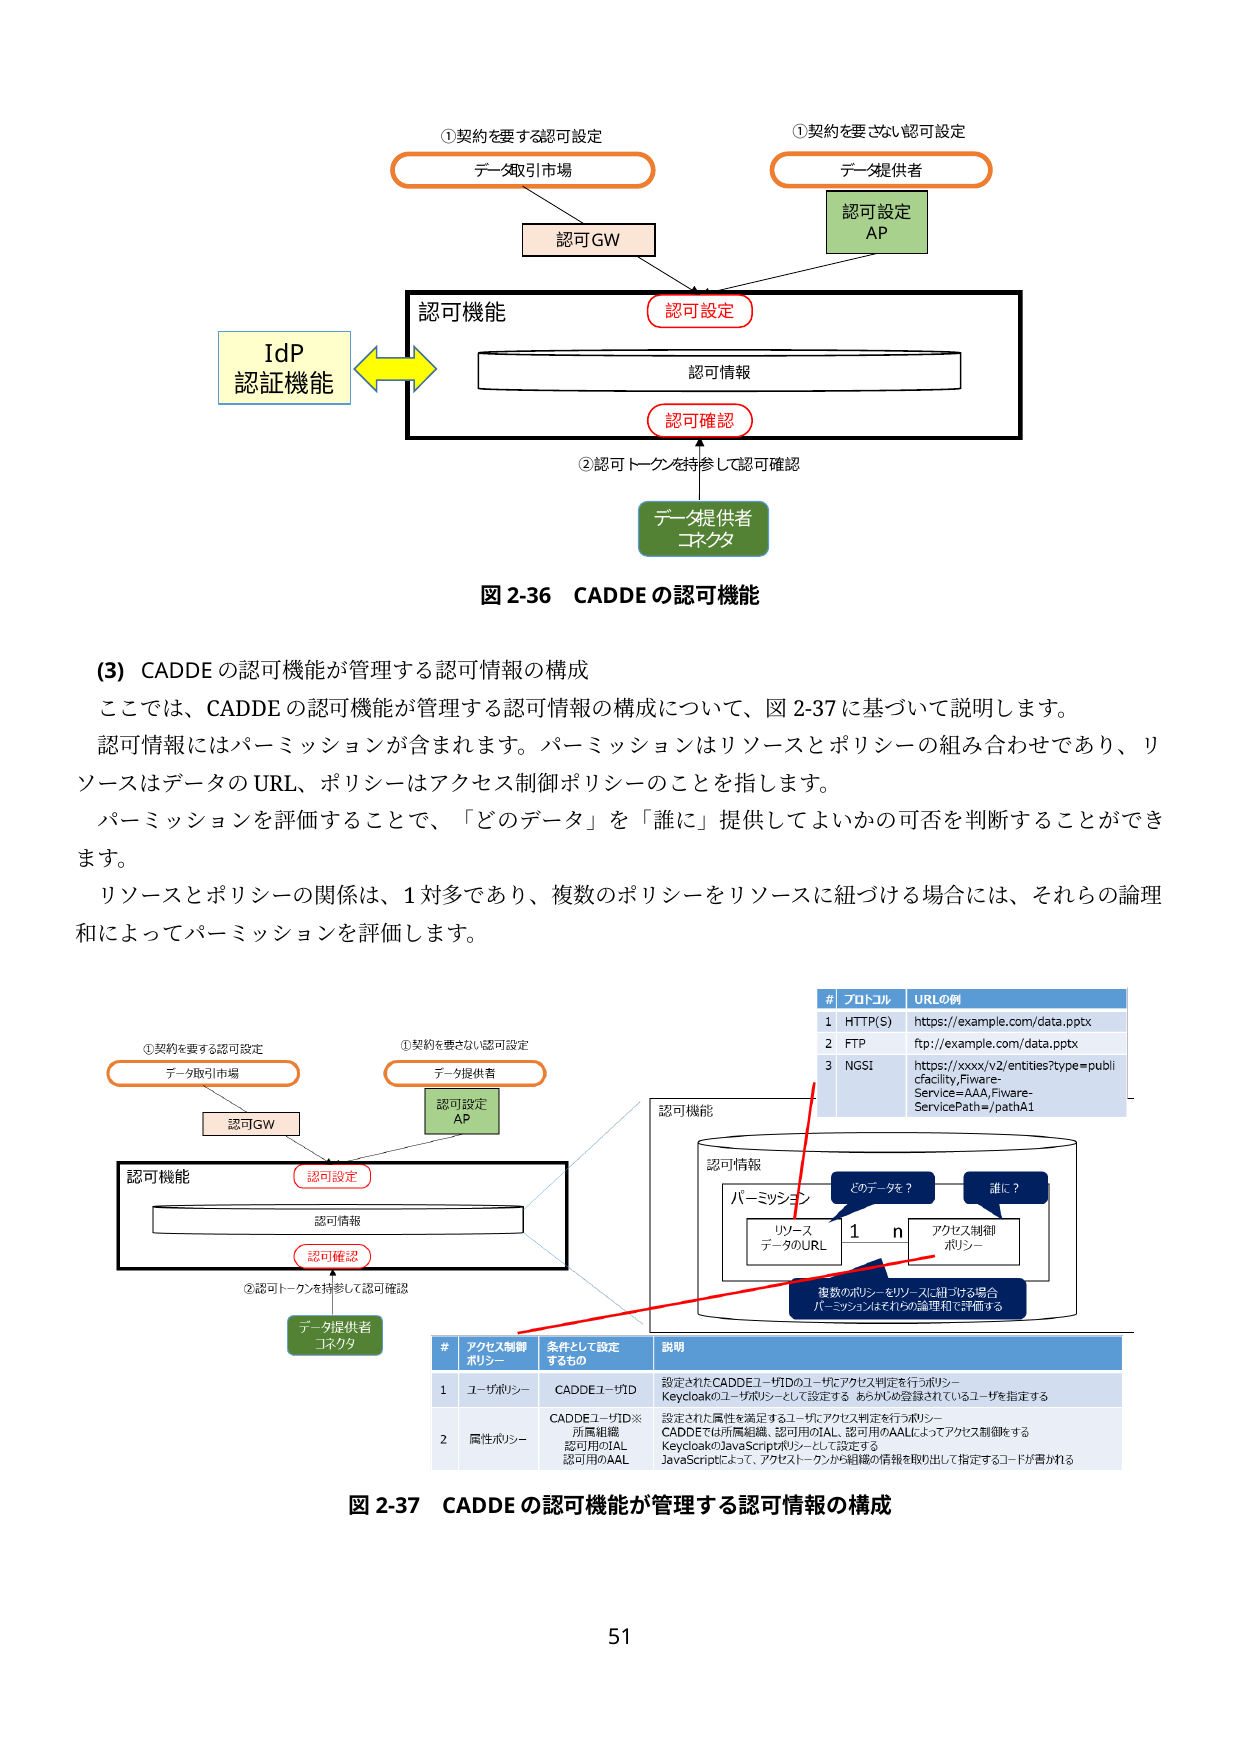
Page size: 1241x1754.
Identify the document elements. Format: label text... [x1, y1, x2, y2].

picture [106, 987, 1134, 1473]
subtitle CADDEの認可機能が管理する認可情報の構成 [97, 650, 1165, 688]
text リソースとポリシーの関係は、1対多であり、複数のポリシーをリソースに紐づける場合には、それらの論理和によってパーミッションを評価します。 [75, 875, 1165, 950]
text パーミッションを評価することで、「どのデータ」を「誰に」提供してよいかの可否を判断することができます。 [75, 800, 1165, 875]
text 認可情報にはパーミッションが含まれます。パーミッションはリソースとポリシーの組み合わせであり、リソースはデータのURL、ポリシーはアクセス制御ポリシーのことを指します。 [75, 725, 1165, 800]
